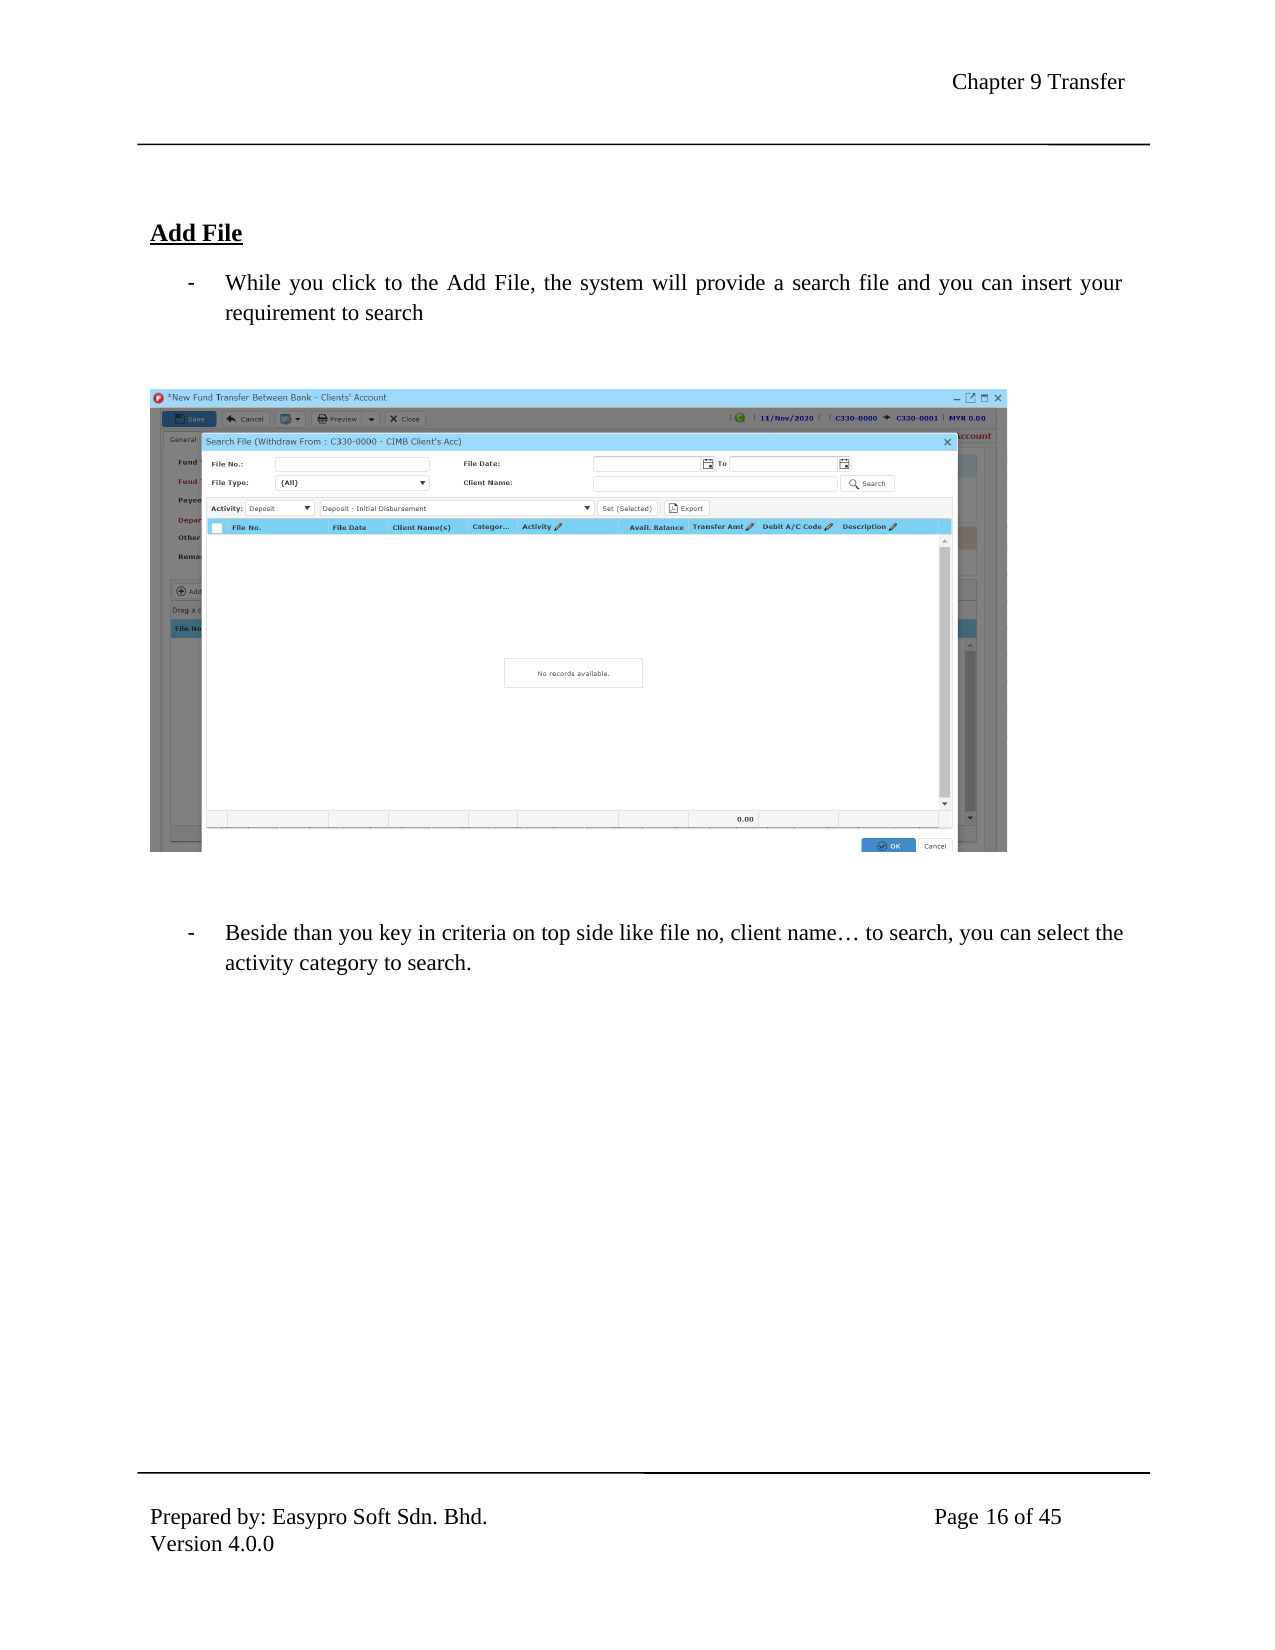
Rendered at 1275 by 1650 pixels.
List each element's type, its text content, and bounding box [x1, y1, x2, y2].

picture [150, 389, 1008, 852]
list Beside than you key in criteria on top side like file no, client name… to search, you can select the activity category to search. [187, 916, 1125, 976]
text Add File [150, 218, 1125, 247]
list While you click to the Add File, the system will provide a search file and you can insert your requirement to search [187, 266, 1125, 326]
